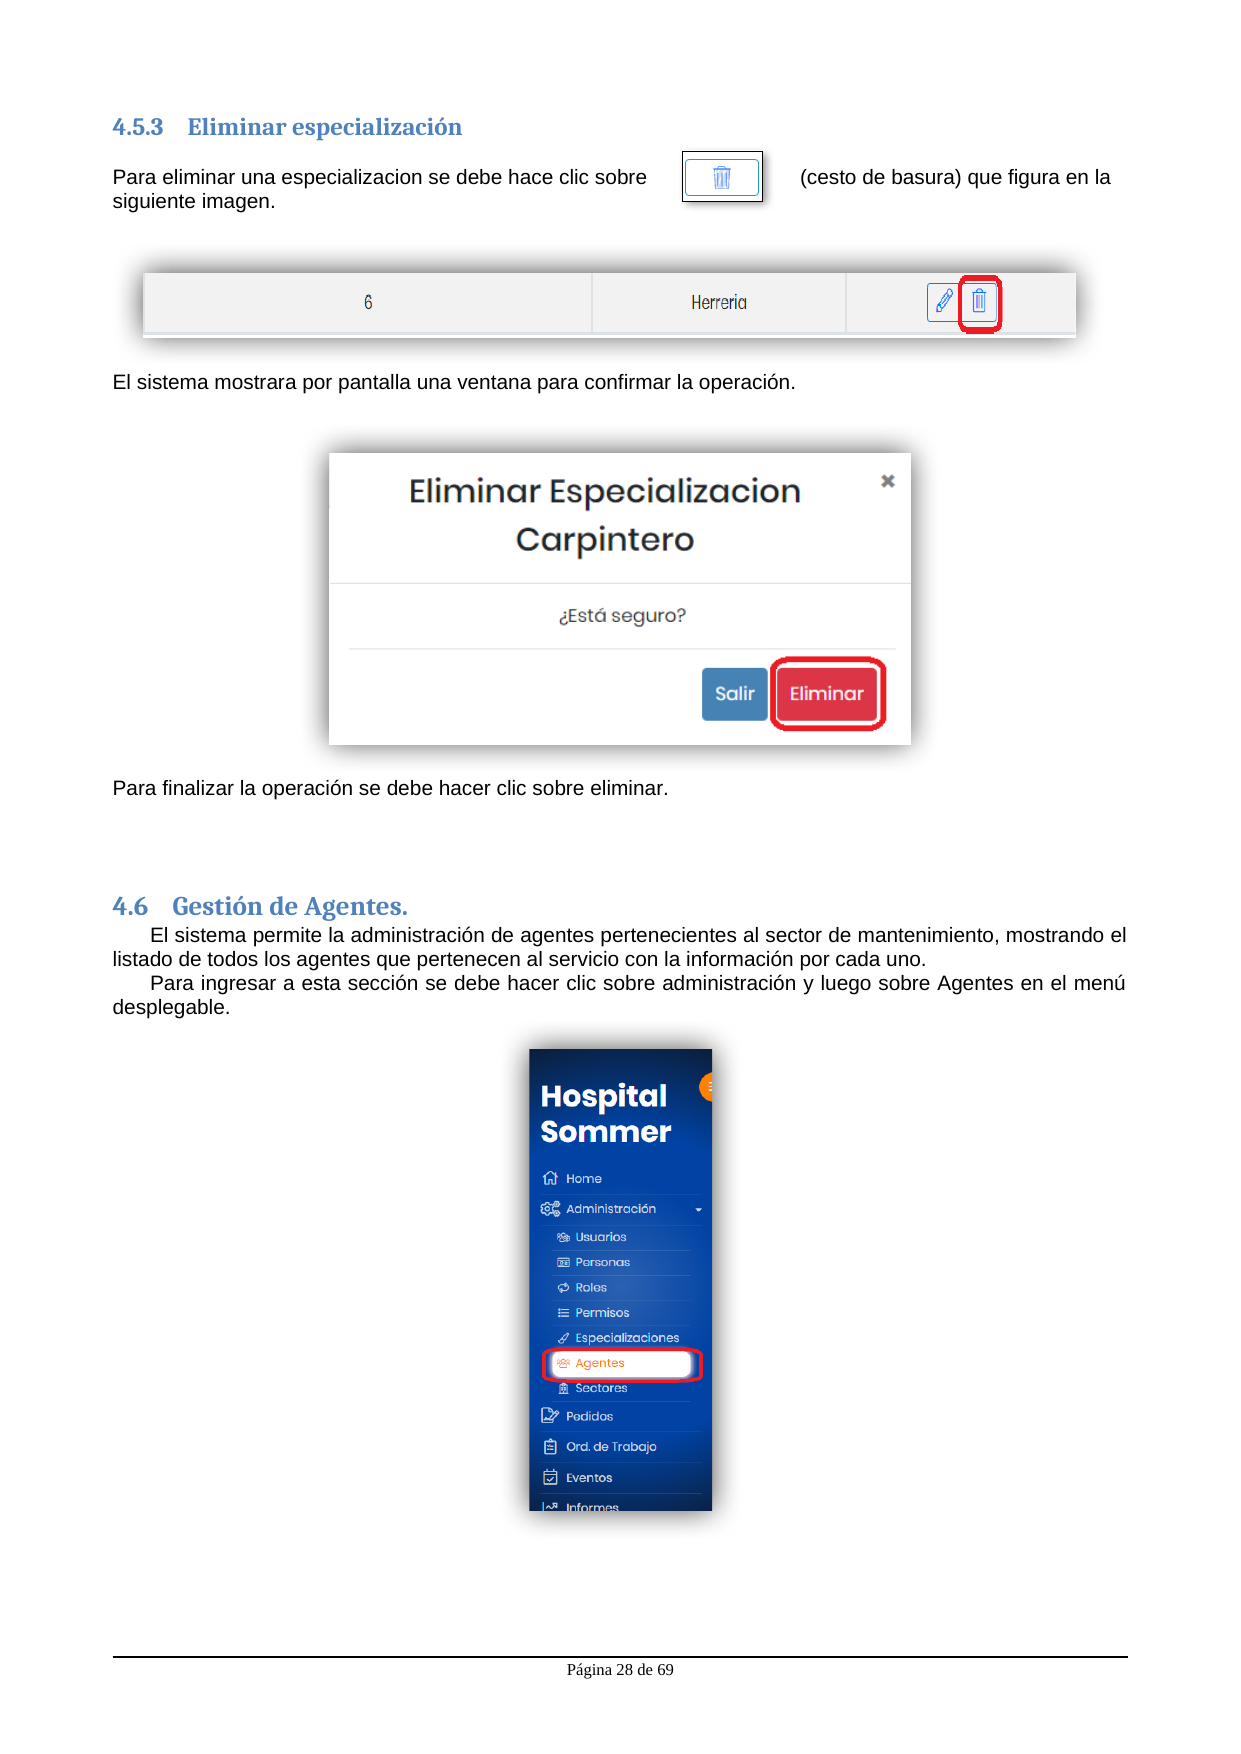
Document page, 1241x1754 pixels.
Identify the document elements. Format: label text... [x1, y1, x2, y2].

picture [529, 1049, 713, 1511]
picture [143, 273, 1076, 338]
picture [683, 152, 762, 201]
text Para finalizar la operación se debe hacer clic sobre eliminar. [112, 776, 1128, 800]
subtitle Gestión de Agentes. [112, 891, 1128, 923]
text El sistema permite la administración de agentes pertenecientes al sector de mantenimiento, mostrando el listado de todos los agentes que pertenecen al servicio con la información por cada uno. [112, 923, 1128, 971]
text El sistema mostrara por pantalla una ventana para confirmar la operación. [112, 370, 1128, 394]
text Para ingresar a esta sección se debe hacer clic sobre administración y luego sobre Agentes en el menú desplegable. [112, 971, 1128, 1018]
picture [329, 453, 911, 745]
subtitle Eliminar especialización [112, 112, 1128, 141]
text Para eliminar una especializacion se debe hace clic sobre (cesto de basura) que figura en la siguiente imagen. [112, 165, 1128, 213]
